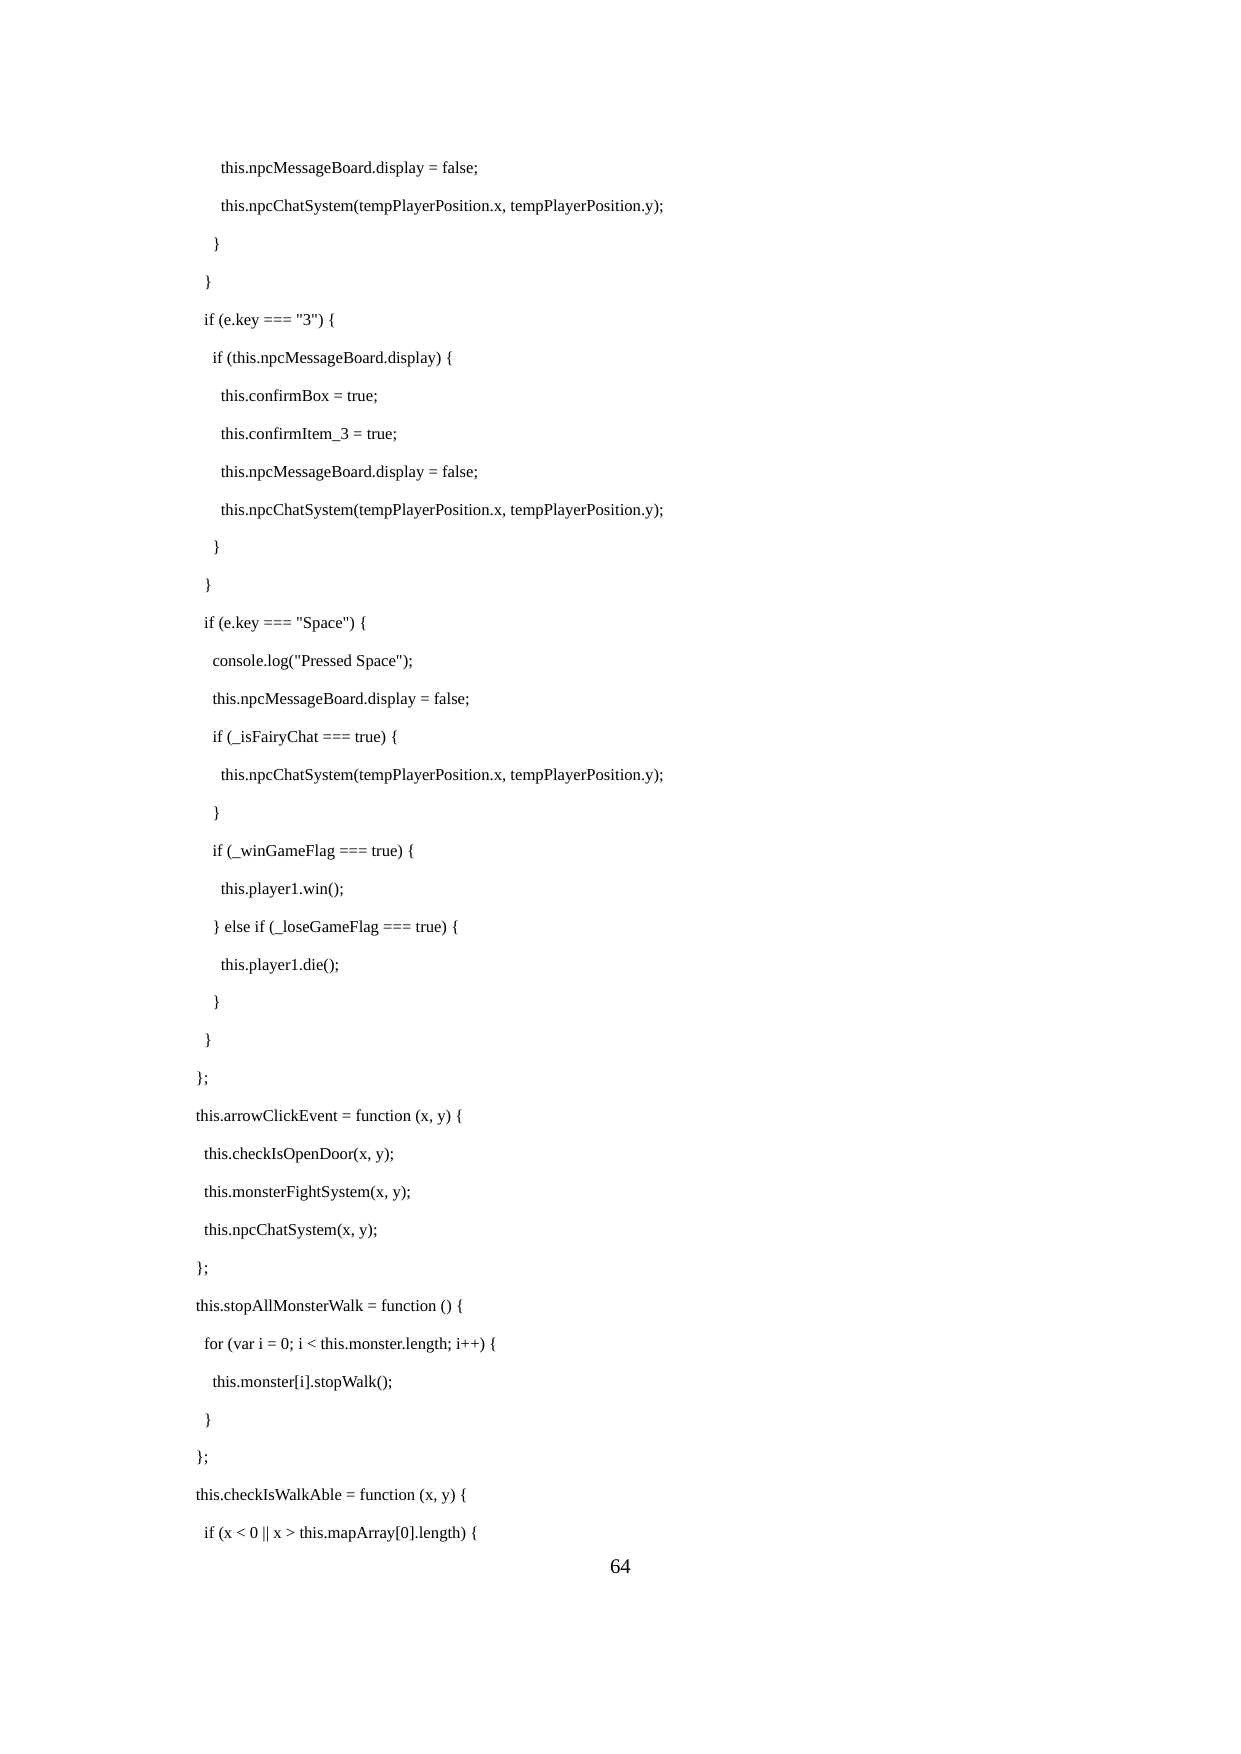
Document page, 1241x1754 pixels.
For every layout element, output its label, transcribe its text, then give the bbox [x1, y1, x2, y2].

text this.confirmItem_3 = true; [187, 423, 1053, 443]
text if (e.key === "3") { [187, 310, 1053, 329]
text }; [187, 1447, 1053, 1466]
text this.arrowClickEvent = function (x, y) { [187, 1106, 1053, 1125]
text } [187, 1030, 1053, 1049]
text } [187, 234, 1053, 253]
text this.checkIsWalkAble = function (x, y) { [187, 1485, 1053, 1504]
text this.npcMessageBoard.display = false; [187, 158, 1053, 177]
text } [187, 803, 1053, 822]
text if (_winGameFlag === true) { [187, 841, 1053, 860]
text this.monsterFightSystem(x, y); [187, 1182, 1053, 1201]
text this.checkIsOpenDoor(x, y); [187, 1144, 1053, 1163]
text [187, 196, 1053, 215]
text } [187, 537, 1053, 556]
text this.npcMessageBoard.display = false; [187, 689, 1053, 708]
text for (var i = 0; i < this.monster.length; i++) { [187, 1333, 1053, 1353]
text console.log("Pressed Space"); [187, 651, 1053, 670]
text if (x < 0 || x > this.mapArray[0].length) { [187, 1523, 1053, 1542]
text } else if (_loseGameFlag === true) { [187, 916, 1053, 936]
text this.stopAllMonsterWalk = function () { [187, 1296, 1053, 1315]
text } [187, 992, 1053, 1011]
text this.confirmBox = true; [187, 386, 1053, 405]
text } [187, 1409, 1053, 1428]
text } [187, 575, 1053, 594]
text this.player1.die(); [187, 954, 1053, 973]
text this.monster[i].stopWalk(); [187, 1371, 1053, 1391]
text if (this.npcMessageBoard.display) { [187, 348, 1053, 367]
text this.npcMessageBoard.display = false; [187, 461, 1053, 481]
text this.npcChatSystem(tempPlayerPosition.x, tempPlayerPosition.y); [187, 765, 1053, 784]
text this.player1.win(); [187, 878, 1053, 898]
text } [187, 272, 1053, 291]
text }; [187, 1068, 1053, 1087]
text if (_isFairyChat === true) { [187, 727, 1053, 746]
text }; [187, 1258, 1053, 1277]
text this.npcChatSystem(tempPlayerPosition.x, tempPlayerPosition.y); [187, 499, 1053, 518]
text if (e.key === "Space") { [187, 613, 1053, 632]
text this.npcChatSystem(x, y); [187, 1220, 1053, 1239]
